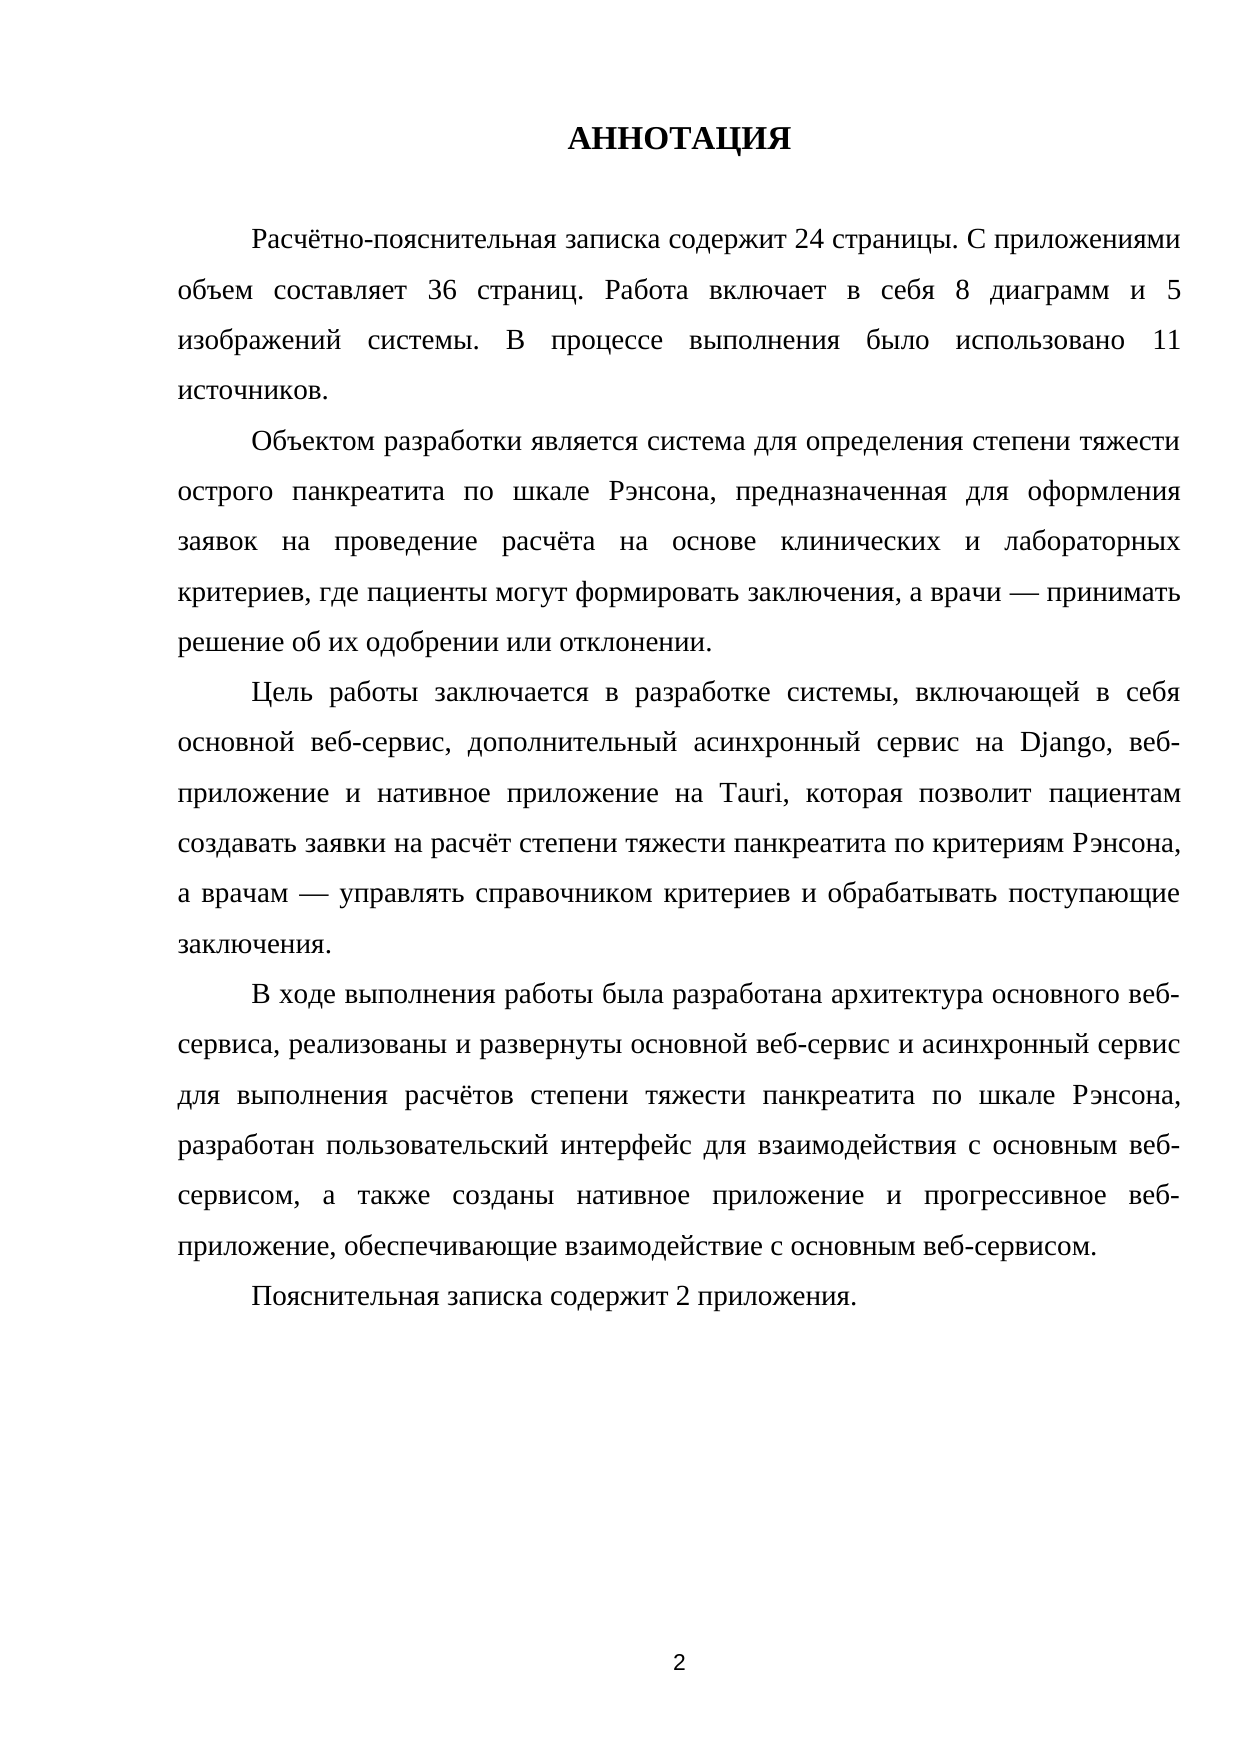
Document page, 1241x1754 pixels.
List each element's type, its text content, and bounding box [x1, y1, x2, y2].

text Расчётно-пояснительная записка содержит 24 страницы. С приложениями объем составляет 36 страниц. Работа включает в себя 8 диаграмм и 5 изображений системы. В процессе выполнения было использовано 11 источников. [177, 221, 1181, 406]
text Объектом разработки является система для определения степени тяжести острого панкреатита по шкале Рэнсона, предназначенная для оформления заявок на проведение расчёта на основе клинических и лабораторных критериев, где пациенты могут формировать заключения, а врачи — принимать решение об их одобрении или отклонении. [177, 423, 1181, 657]
text Пояснительная записка содержит 2 приложения. [177, 1278, 1181, 1312]
text Цель работы заключается в разработке системы, включающей в себя основной веб-сервис, дополнительный асинхронный сервис на Django, веб-приложение и нативное приложение на Tauri, которая позволит пациентам создавать заявки на расчёт степени тяжести панкреатита по критериям Рэнсона, а врачам — управлять справочником критериев и обрабатывать поступающие заключения. [177, 674, 1181, 959]
text В ходе выполнения работы была разработана архитектура основного веб-сервиса, реализованы и развернуты основной веб-сервис и асинхронный сервис для выполнения расчётов степени тяжести панкреатита по шкале Рэнсона, разработан пользовательский интерфейс для взаимодействия с основным веб-сервисом, а также созданы нативное приложение и прогрессивное веб-приложение, обеспечивающие взаимодействие с основным веб-сервисом. [177, 976, 1181, 1261]
subtitle АННОТАЦИЯ [177, 118, 1181, 156]
